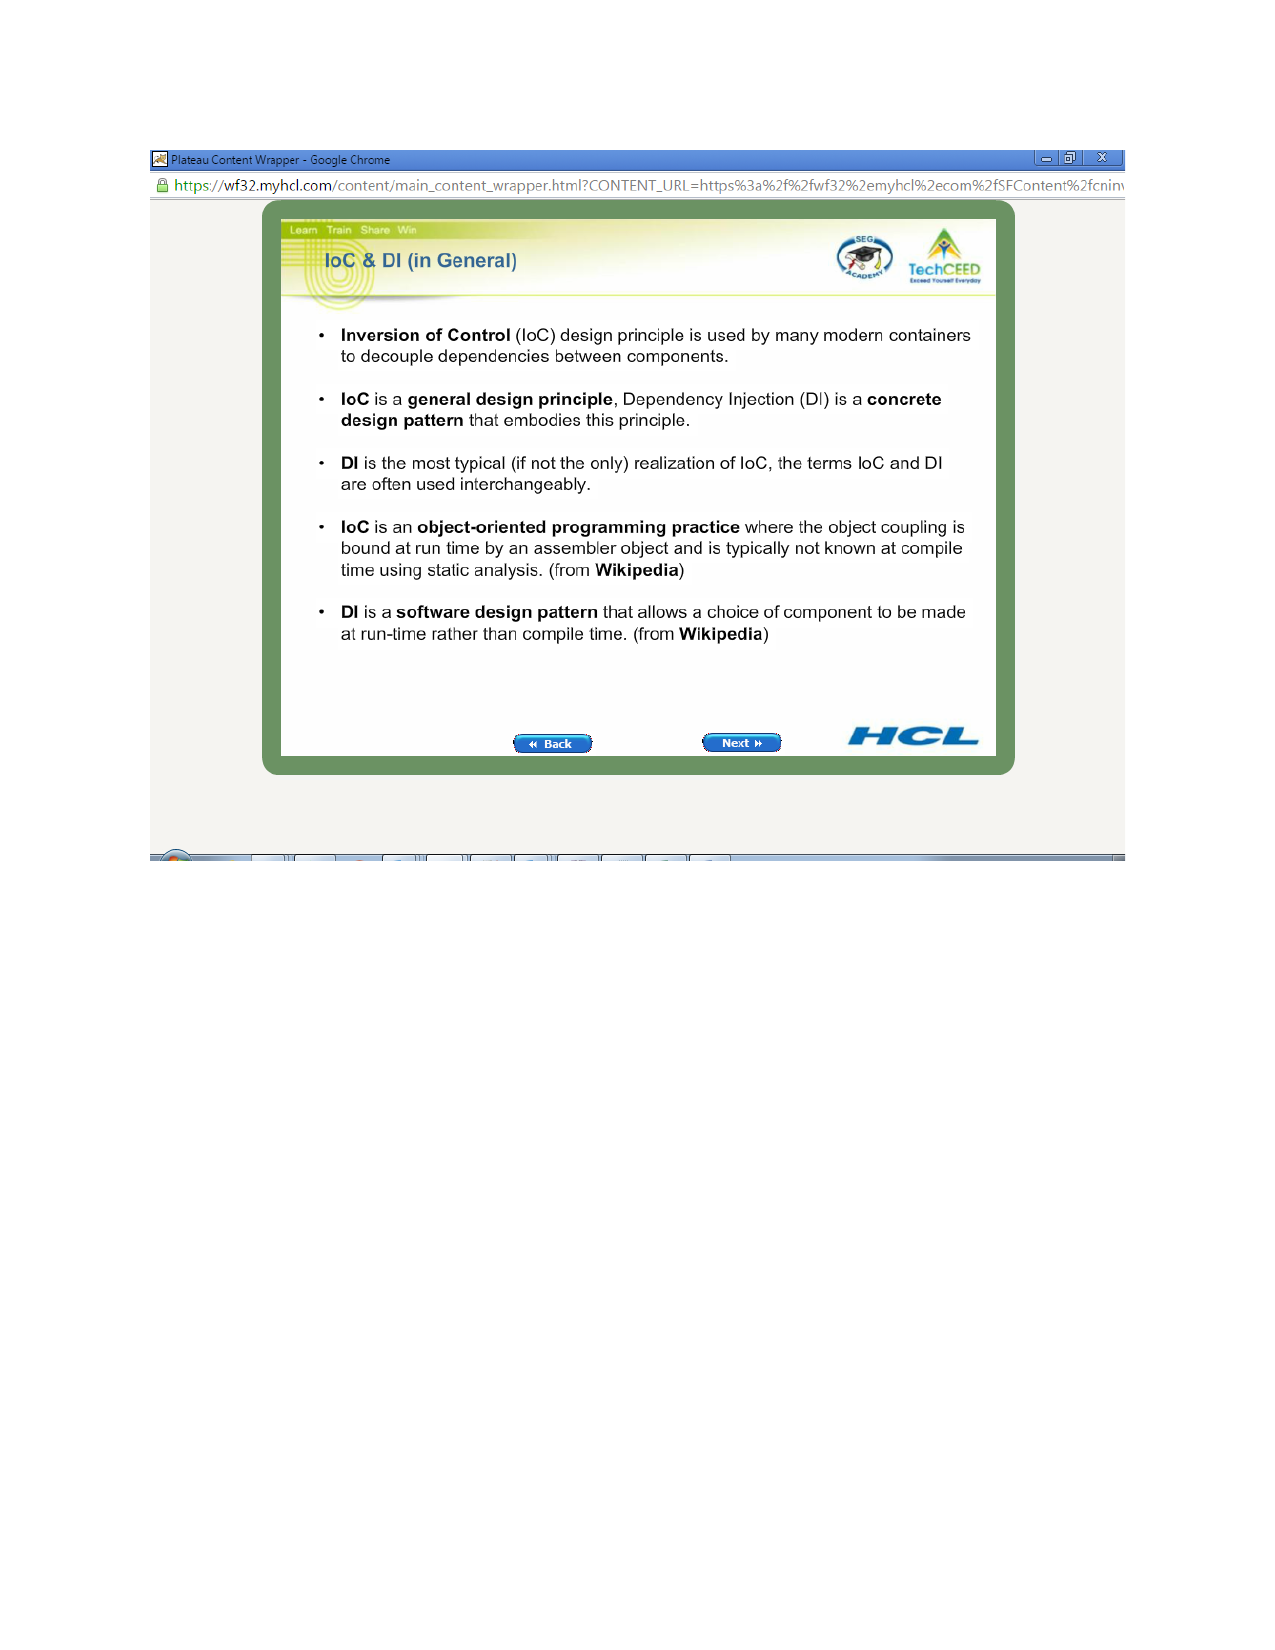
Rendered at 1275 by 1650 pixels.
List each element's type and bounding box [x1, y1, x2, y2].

picture [150, 150, 1125, 861]
